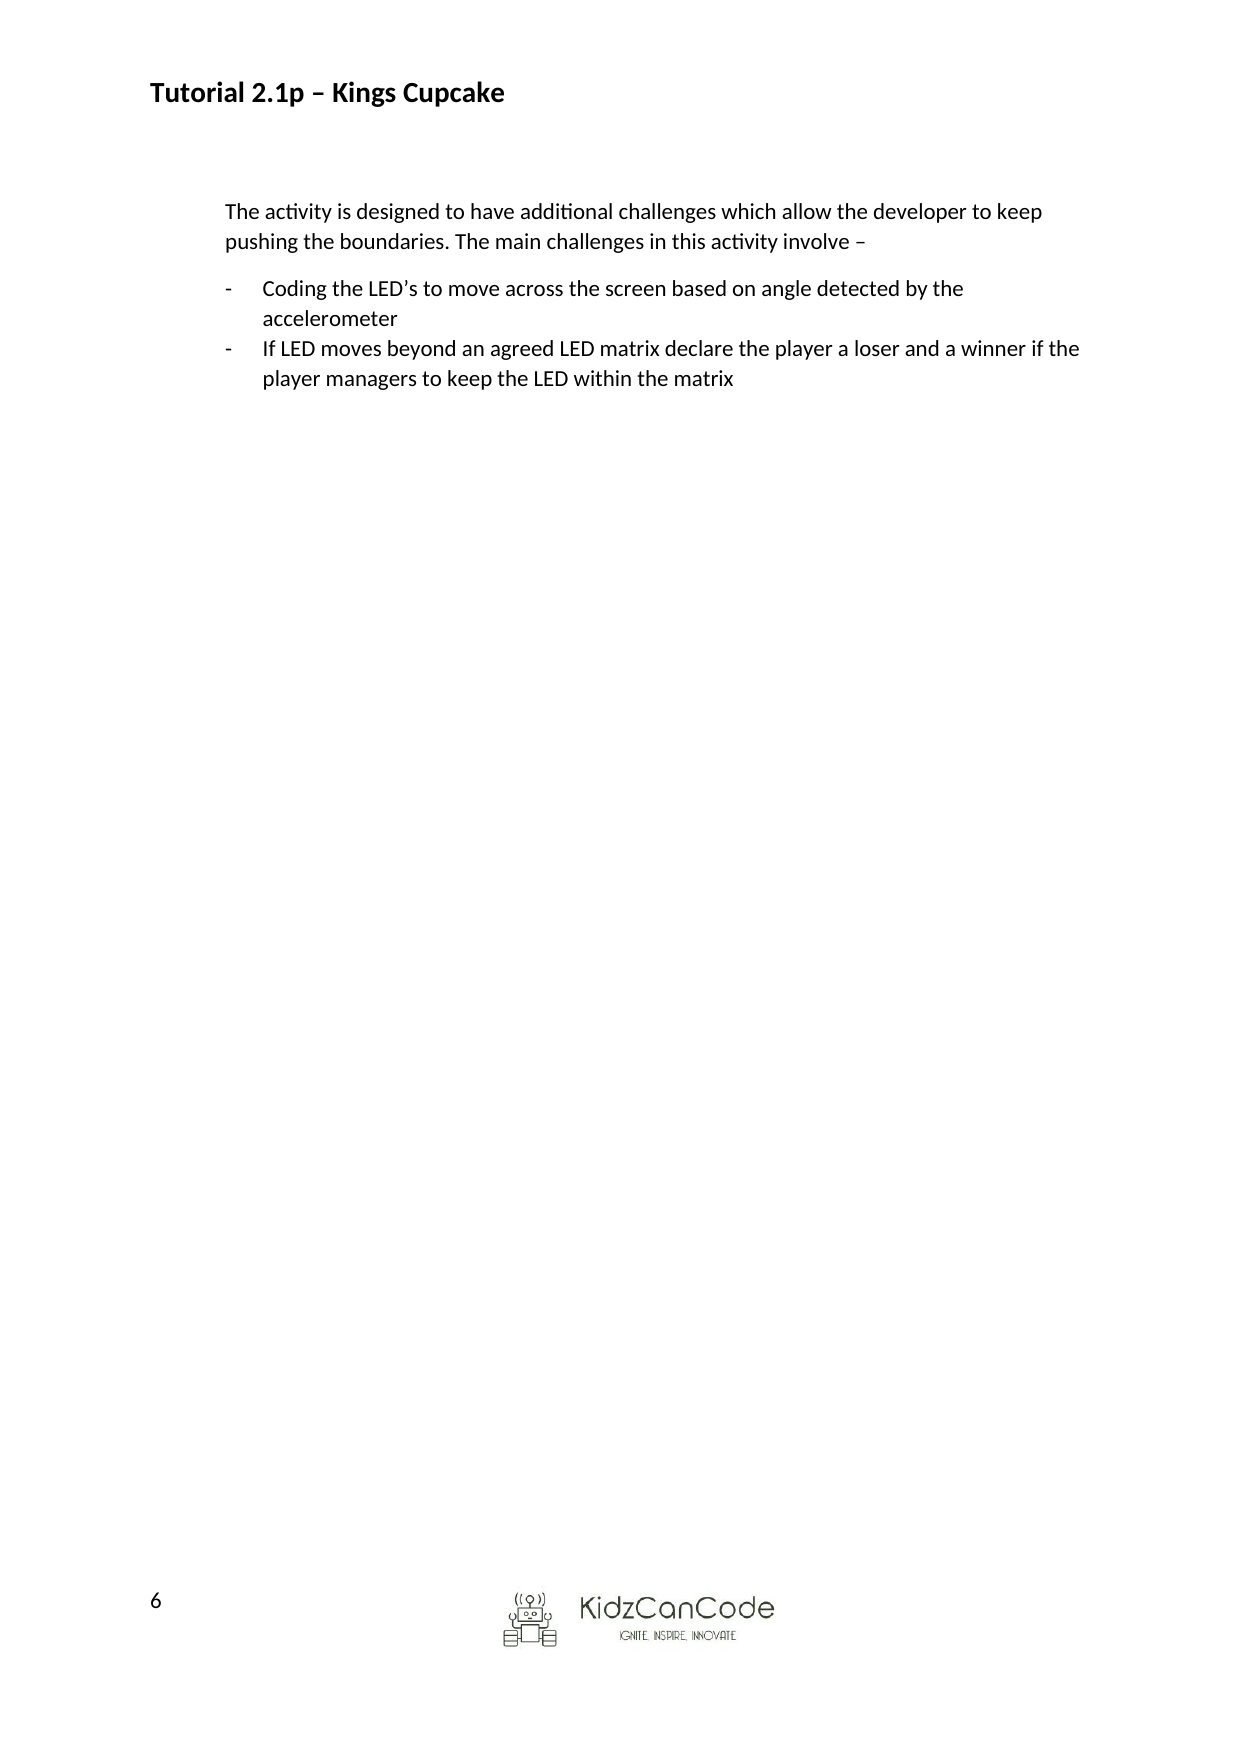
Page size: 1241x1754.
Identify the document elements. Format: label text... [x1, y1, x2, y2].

list Coding the LED’s to move across the screen based on angle detected by the accelerometer [225, 274, 1090, 332]
list If LED moves beyond an agreed LED matrix declare the player a loser and a winner if the player managers to keep the LED within the matrix [225, 334, 1090, 393]
picture [497, 1586, 781, 1653]
text The activity is designed to have additional challenges which allow the developer to keep pushing the boundaries. The main challenges in this activity involve – [225, 197, 1090, 255]
